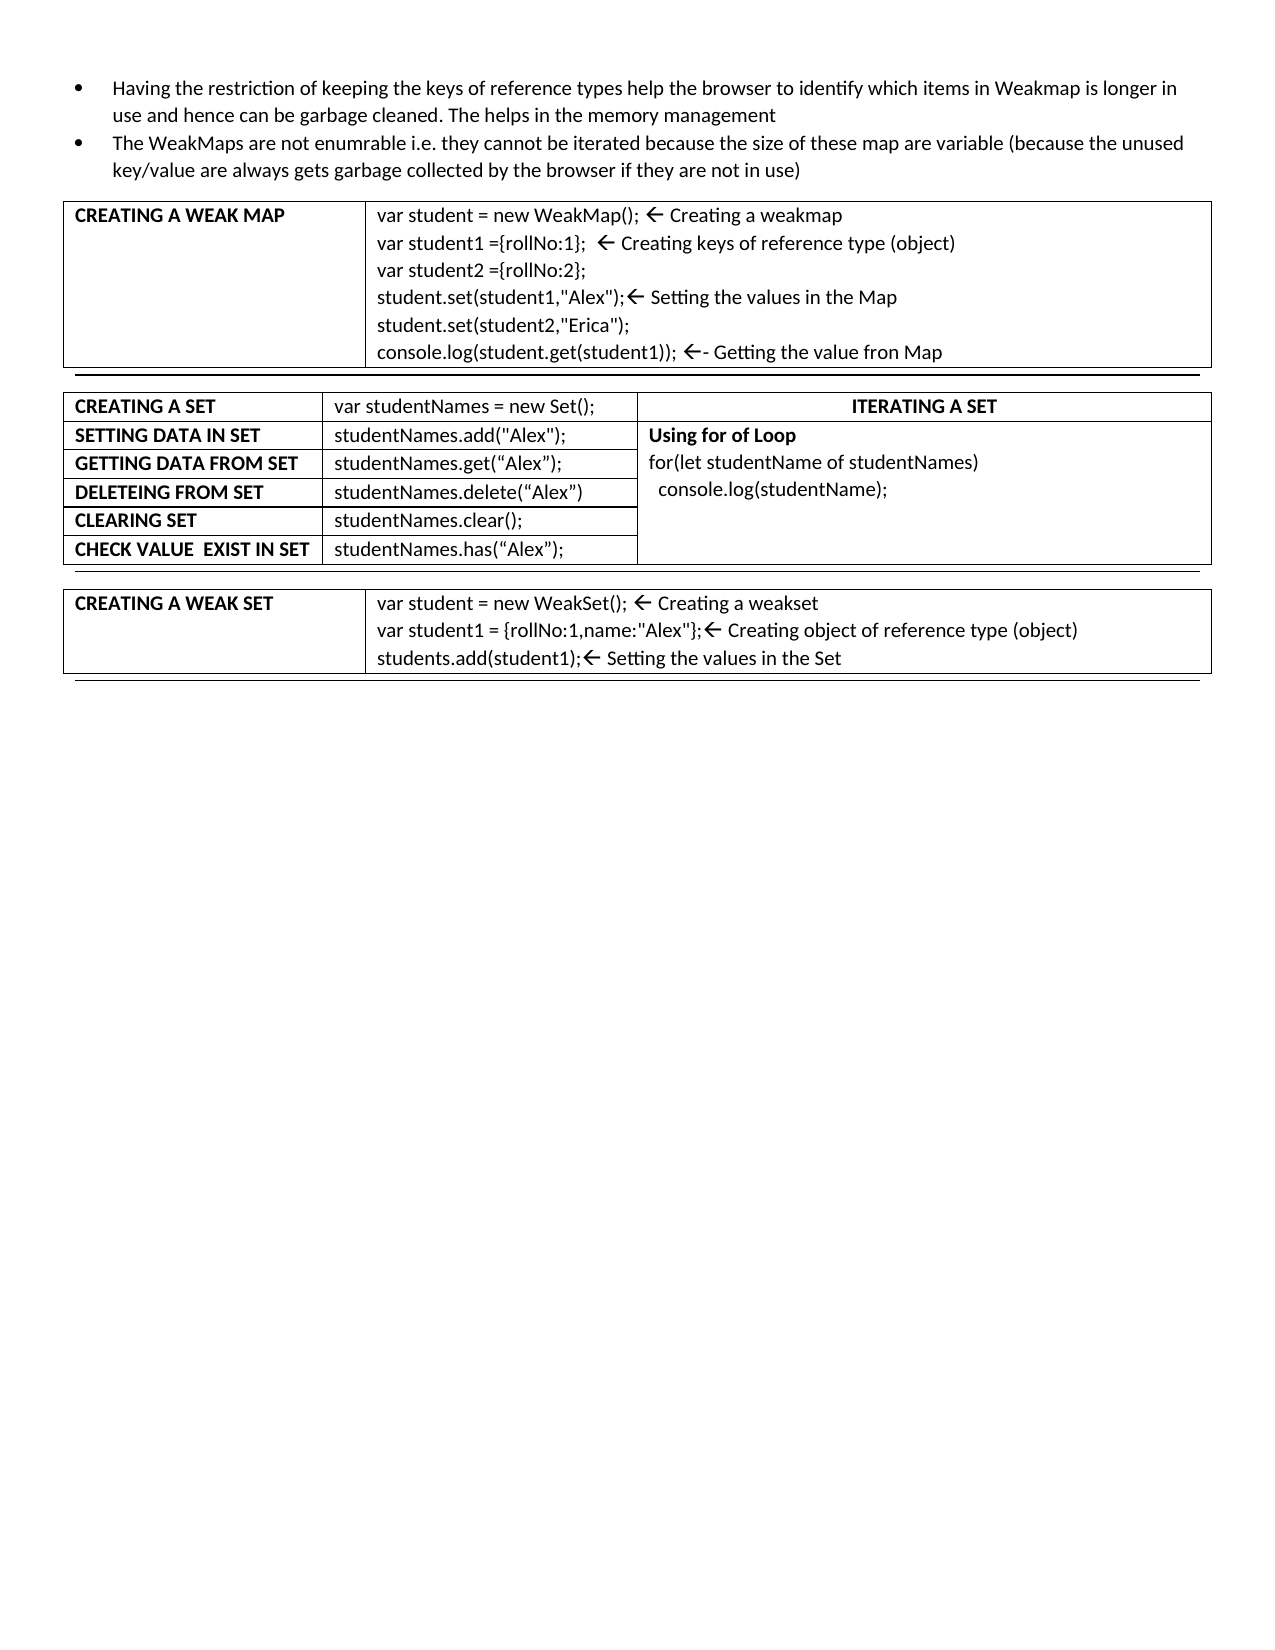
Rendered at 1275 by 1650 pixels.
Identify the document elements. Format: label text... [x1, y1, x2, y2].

table_header var student = new WeakMap(); Creating a weakmap var student1 ={rollNo:1}; Creating keys of reference type (object) var student2 ={rollNo:2}; student.set(student1,"Alex"); Setting the values in the Map student.set(student2,"Erica"); console.log(student.get(student1)); - Getting the value fron Map [366, 202, 1211, 367]
list The WeakMaps are not enumrable i.e. they cannot be iterated because the size of these map are variable (because the unused key/value are always gets garbage collected by the browser if they are not in use) [75, 130, 1200, 183]
table_header var student = new WeakSet(); Creating a weakset var student1 = {rollNo:1,name:"Alex"}; Creating object of reference type (object) students.add(student1); Setting the values in the Set [366, 590, 1211, 672]
table_cell studentNames.has(“Alex”); [323, 536, 637, 563]
table_cell studentNames.add("Alex"); [323, 422, 637, 449]
table_cell GETTING DATA FROM SET [64, 450, 322, 478]
table_header CREATING A SET [64, 393, 322, 421]
table_cell CHECK VALUE EXIST IN SET [64, 536, 322, 563]
table_cell studentNames.clear(); [323, 508, 637, 535]
table_cell studentNames.delete(“Alex”) [323, 479, 637, 506]
list Having the restriction of keeping the keys of reference types help the browser to identify which items in Weakmap is longer in use and hence can be garbage cleaned. The helps in the memory management [75, 75, 1200, 128]
table_cell CLEARING SET [64, 508, 322, 535]
table_cell SETTING DATA IN SET [64, 422, 322, 449]
table_cell DELETEING FROM SET [64, 479, 322, 506]
table_header ITERATING A SET [638, 393, 1211, 421]
table_header CREATING A WEAK MAP [64, 202, 365, 367]
table_header var studentNames = new Set(); [323, 393, 637, 421]
table_cell studentNames.get(“Alex”); [323, 450, 637, 478]
table_header CREATING A WEAK SET [64, 590, 365, 672]
table_cell Using for of Loop for(let studentName of studentNames) console.log(studentName); [638, 422, 1211, 563]
